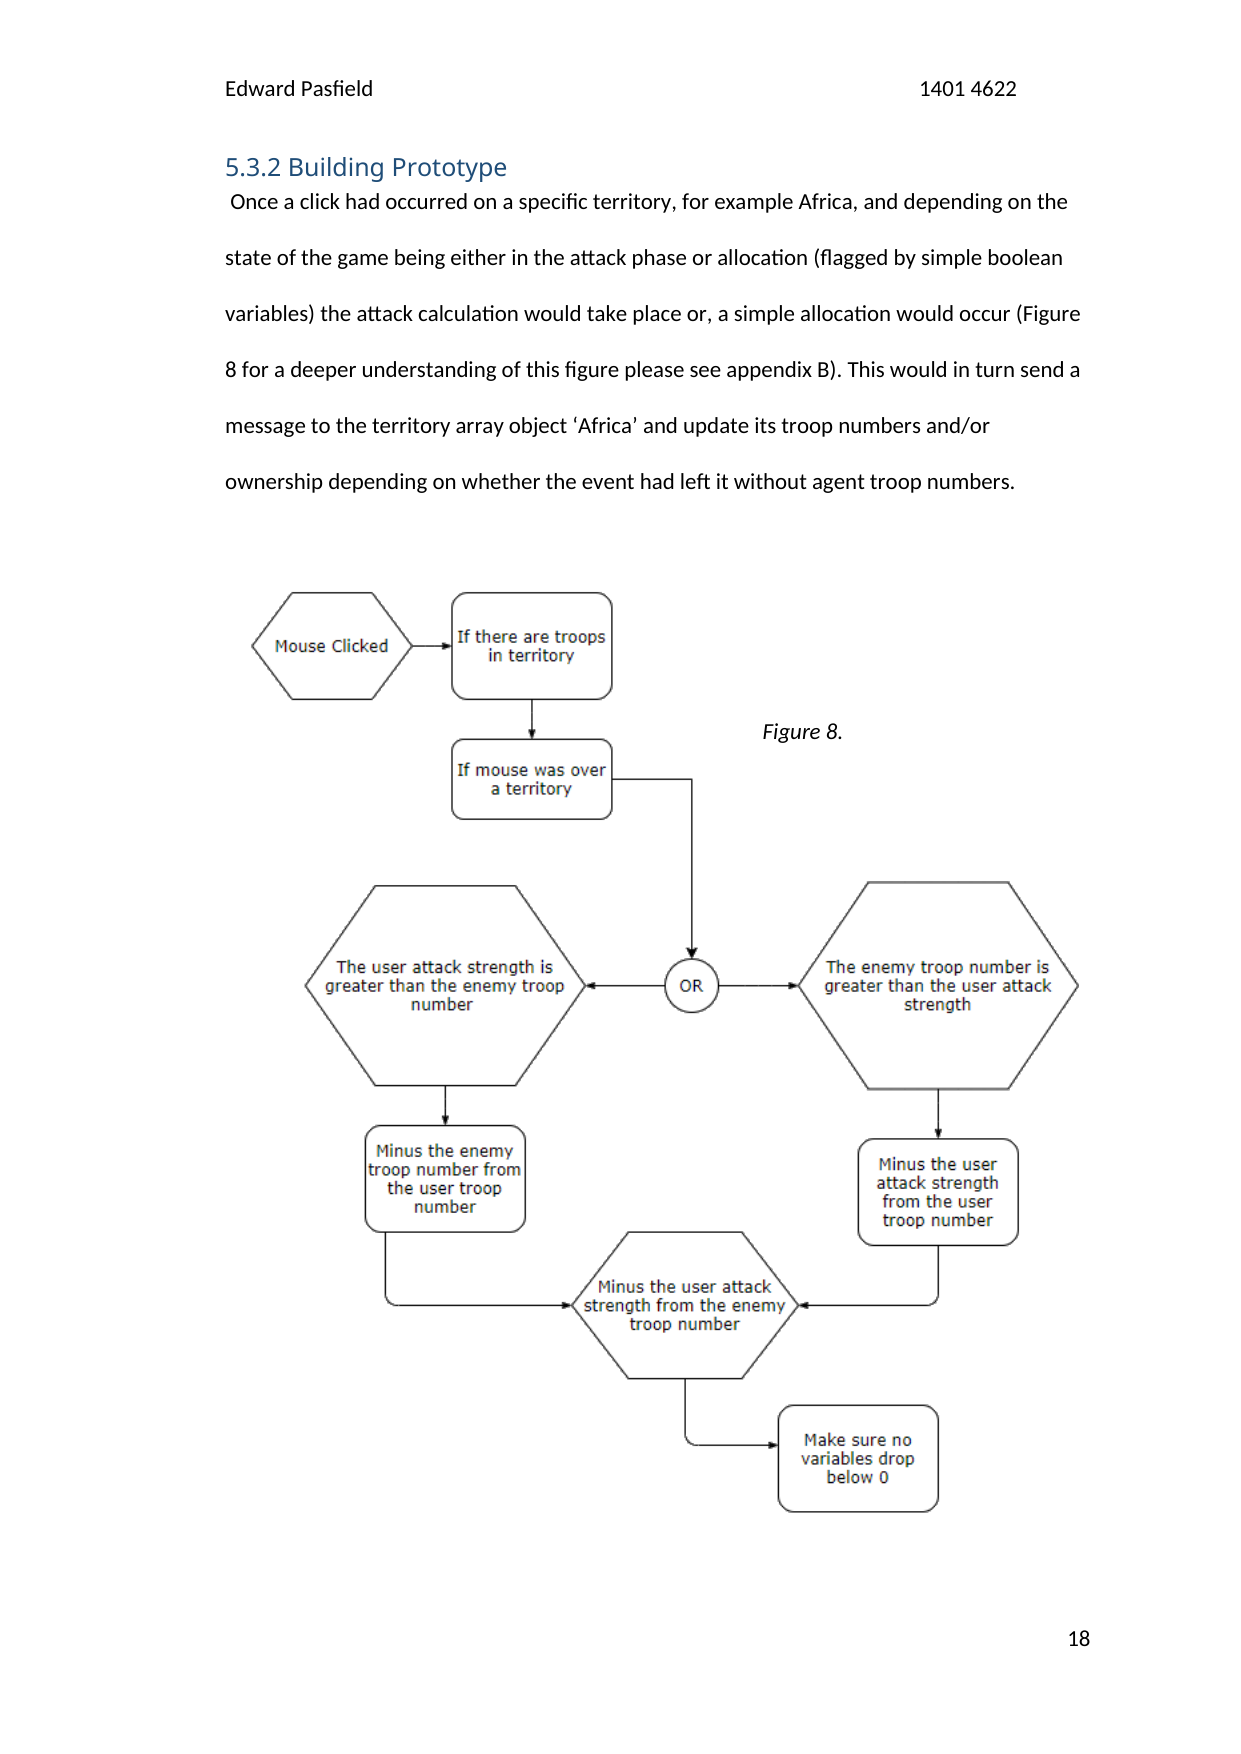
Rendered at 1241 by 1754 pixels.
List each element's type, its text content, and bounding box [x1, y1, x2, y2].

subtitle 5.3.2 Building Prototype [225, 150, 1090, 184]
text Once a click had occurred on a specific territory, for example Africa, and depending on the state of the game being either in the attack phase or allocation (flagged by simple boolean variables) the attack calculation would take place or, a simple allocation would occur (Figure 8 for a deeper understanding of this figure please see appendix B). This would in turn send a message to the territory array object ‘Africa’ and update its troop numbers and/or ownership depending on whether the event had left it without agent troop numbers. [225, 187, 1090, 495]
picture [225, 539, 1091, 1518]
